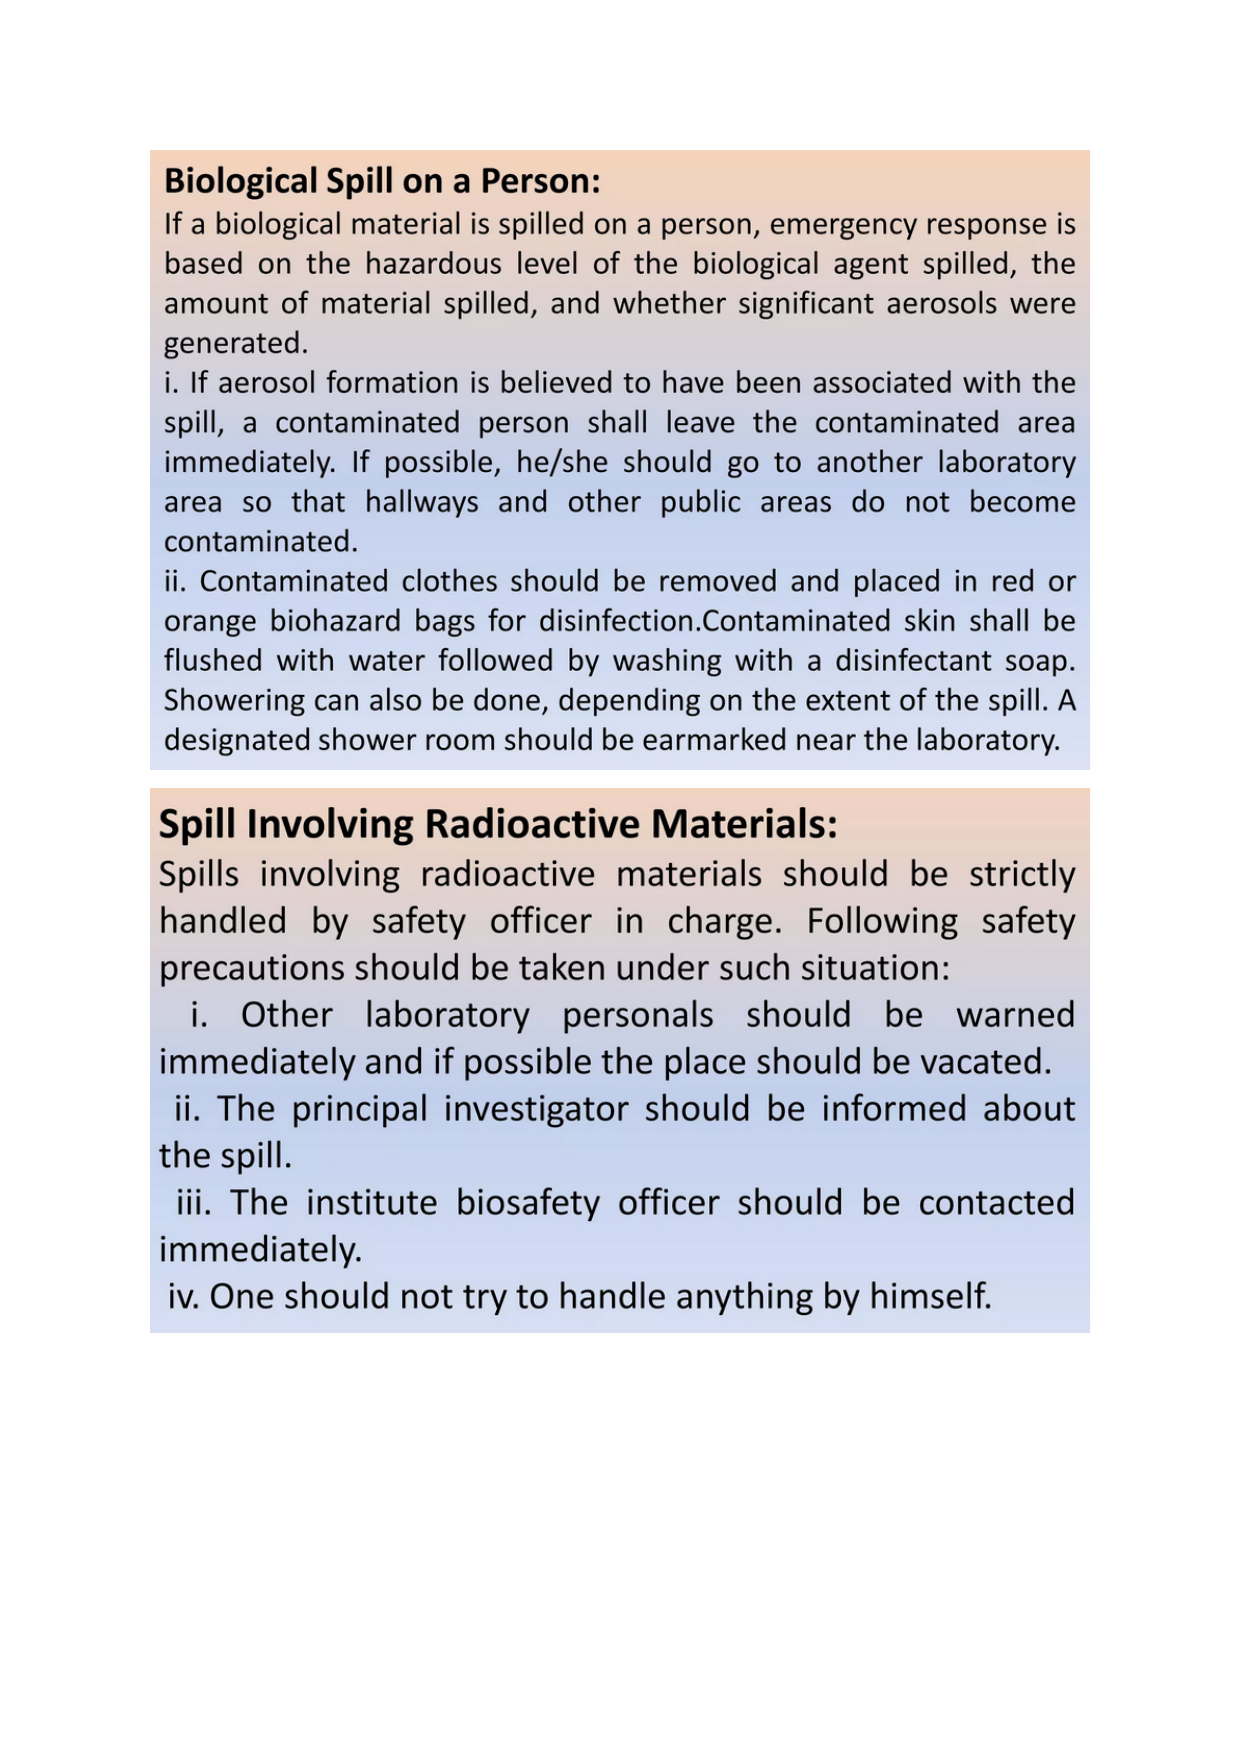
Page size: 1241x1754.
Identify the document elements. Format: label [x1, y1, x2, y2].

picture [150, 788, 1091, 1333]
picture [150, 150, 1091, 770]
